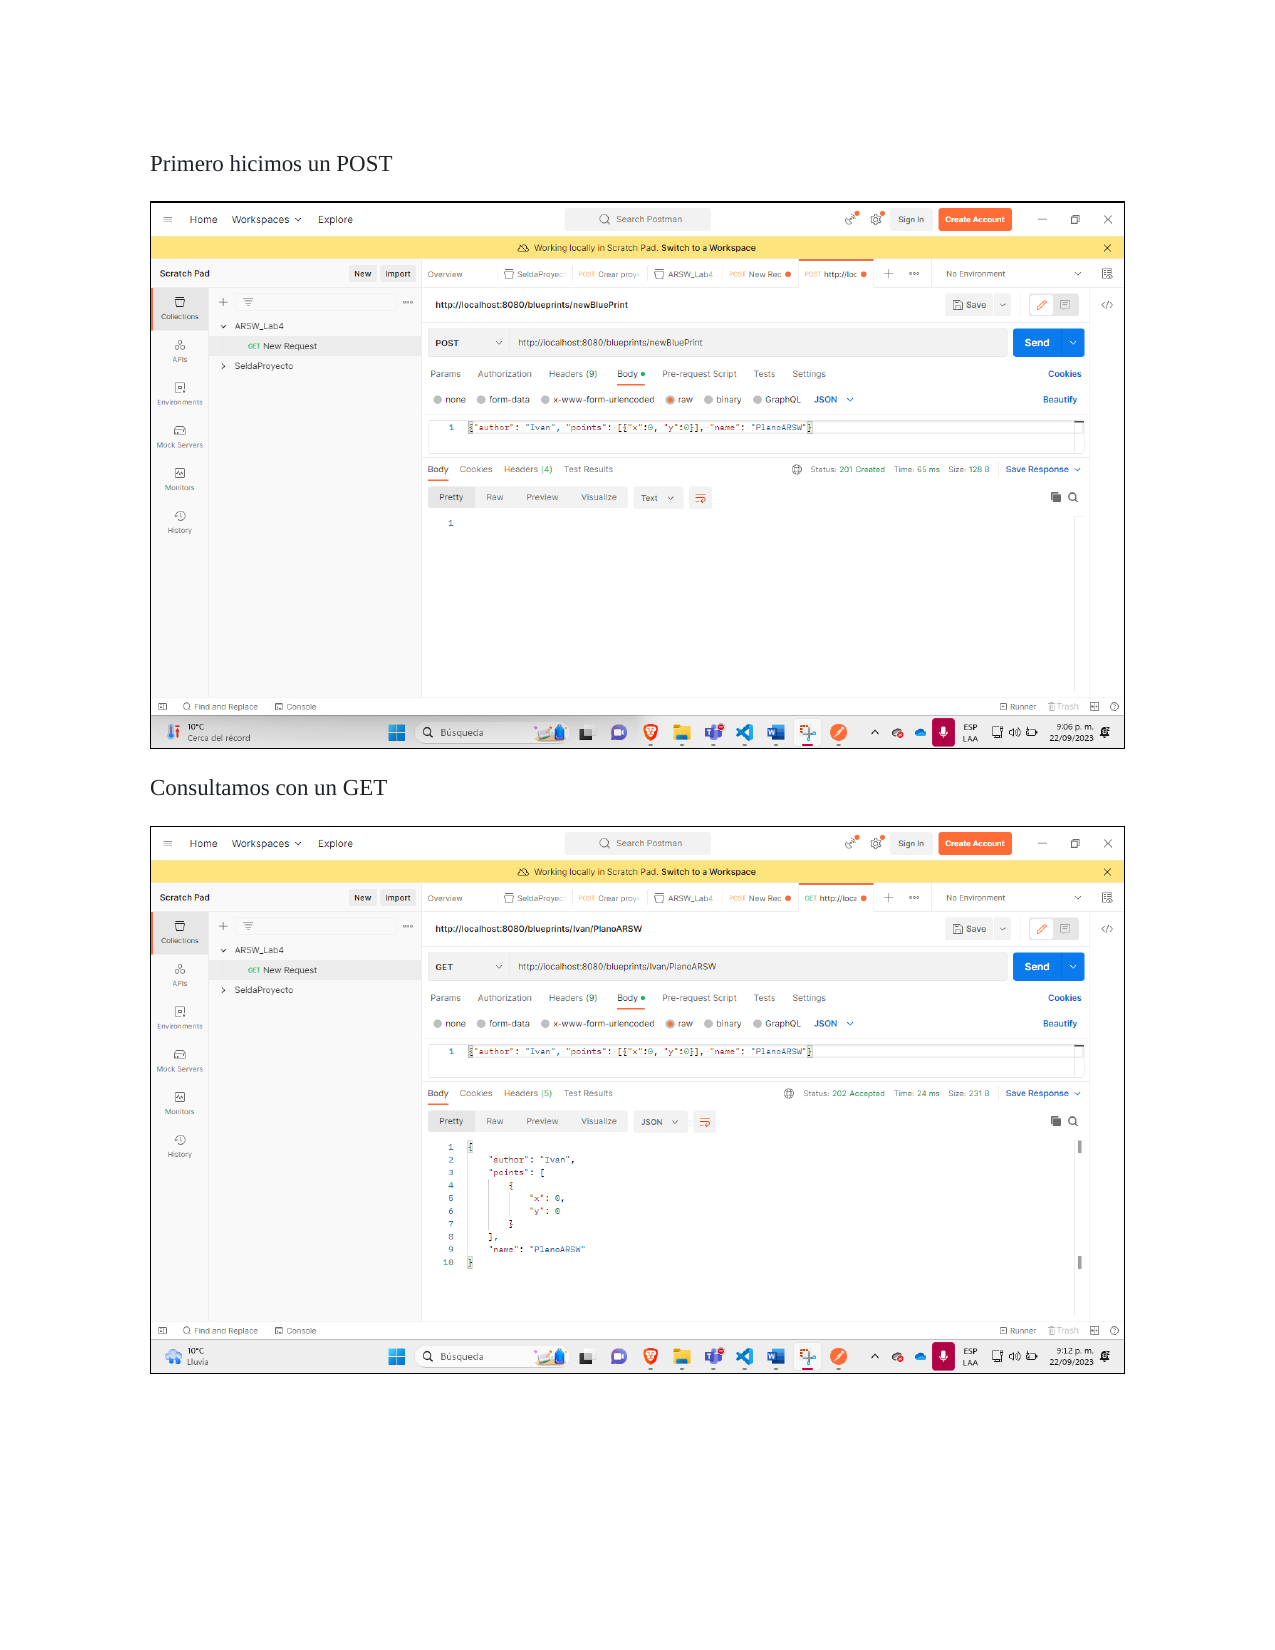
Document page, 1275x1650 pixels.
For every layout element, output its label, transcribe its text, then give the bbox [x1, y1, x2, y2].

text Primero hicimos un POST [150, 150, 1125, 176]
picture [151, 827, 1124, 1373]
text Consultamos con un GET [150, 774, 1125, 801]
picture [151, 203, 1124, 748]
